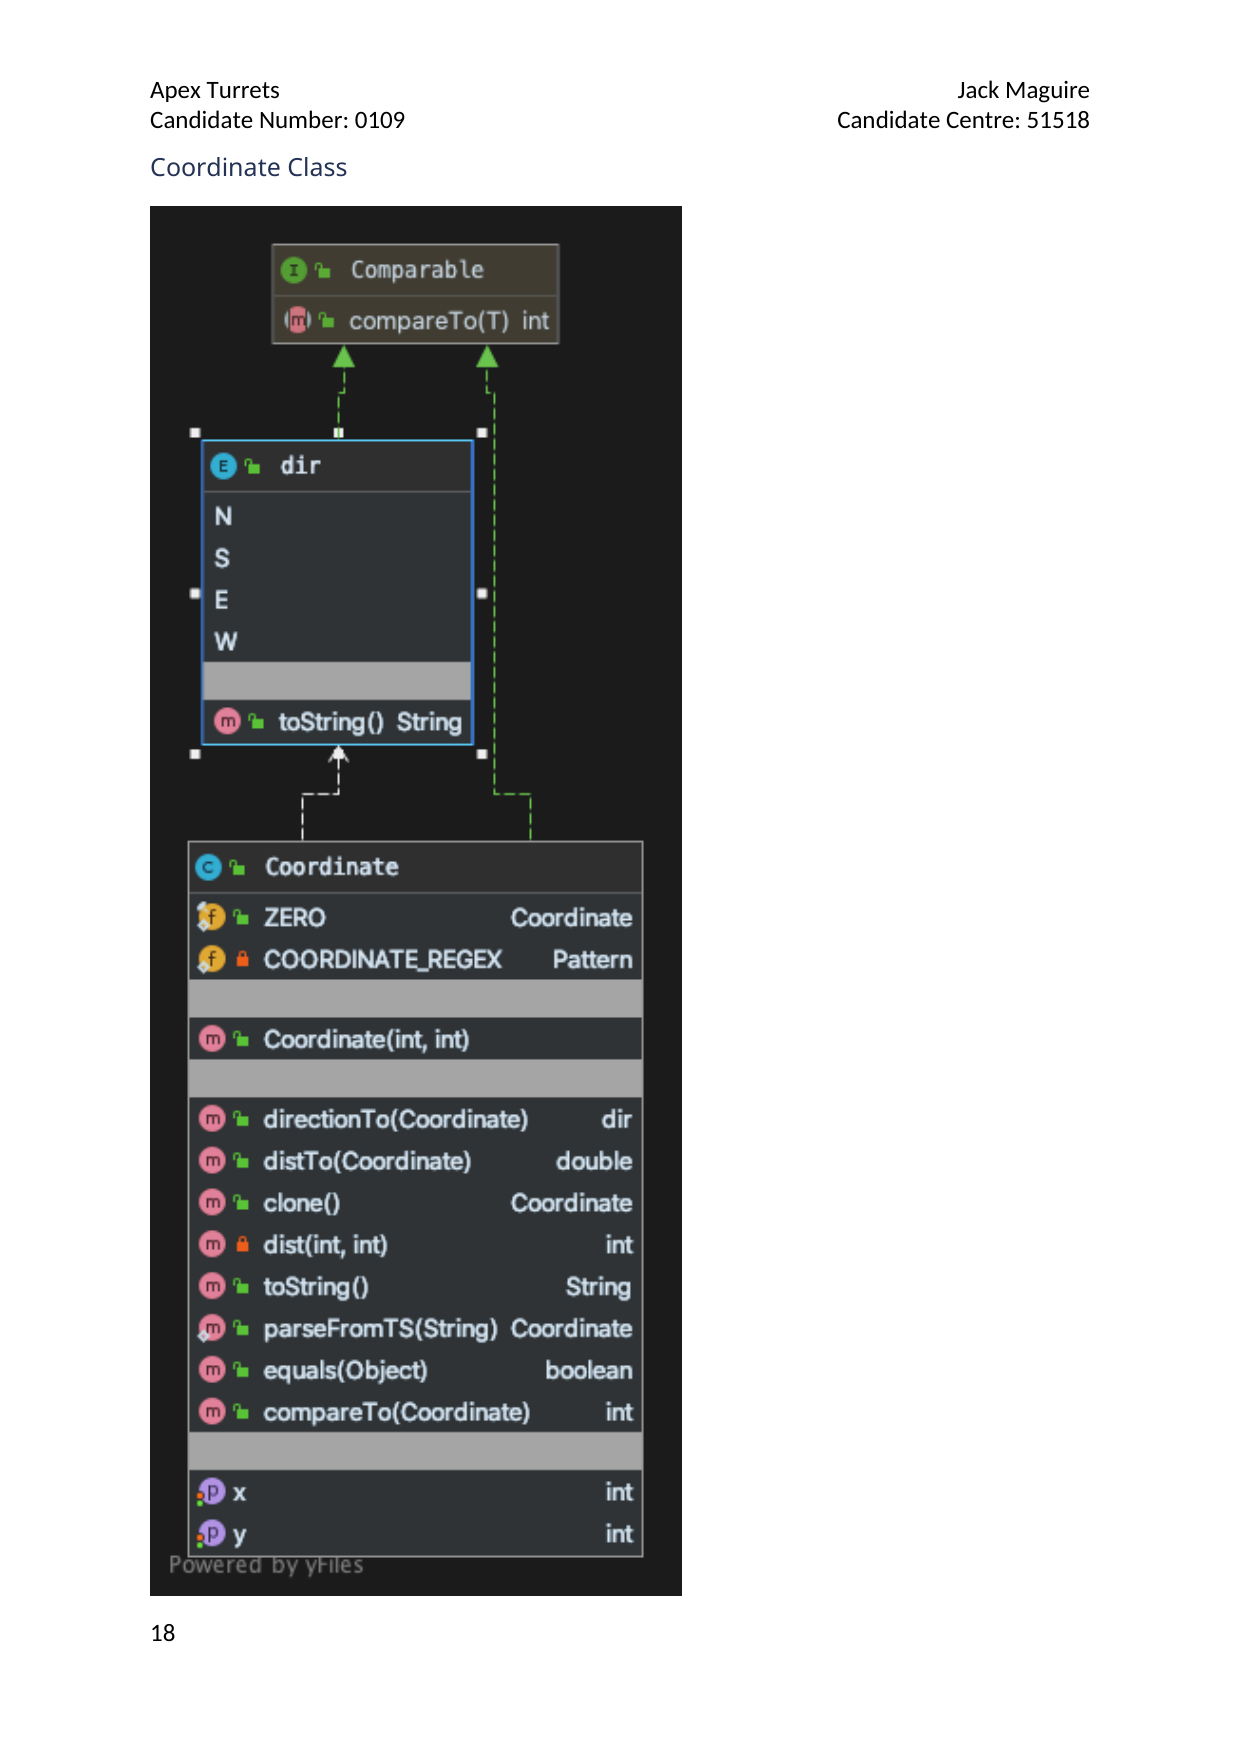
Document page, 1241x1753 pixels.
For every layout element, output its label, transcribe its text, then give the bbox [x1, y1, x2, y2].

text //these would be objects, but in the debugger, they are their correct types.Coordinate Class [150, 150, 1090, 184]
picture [150, 206, 682, 1596]
